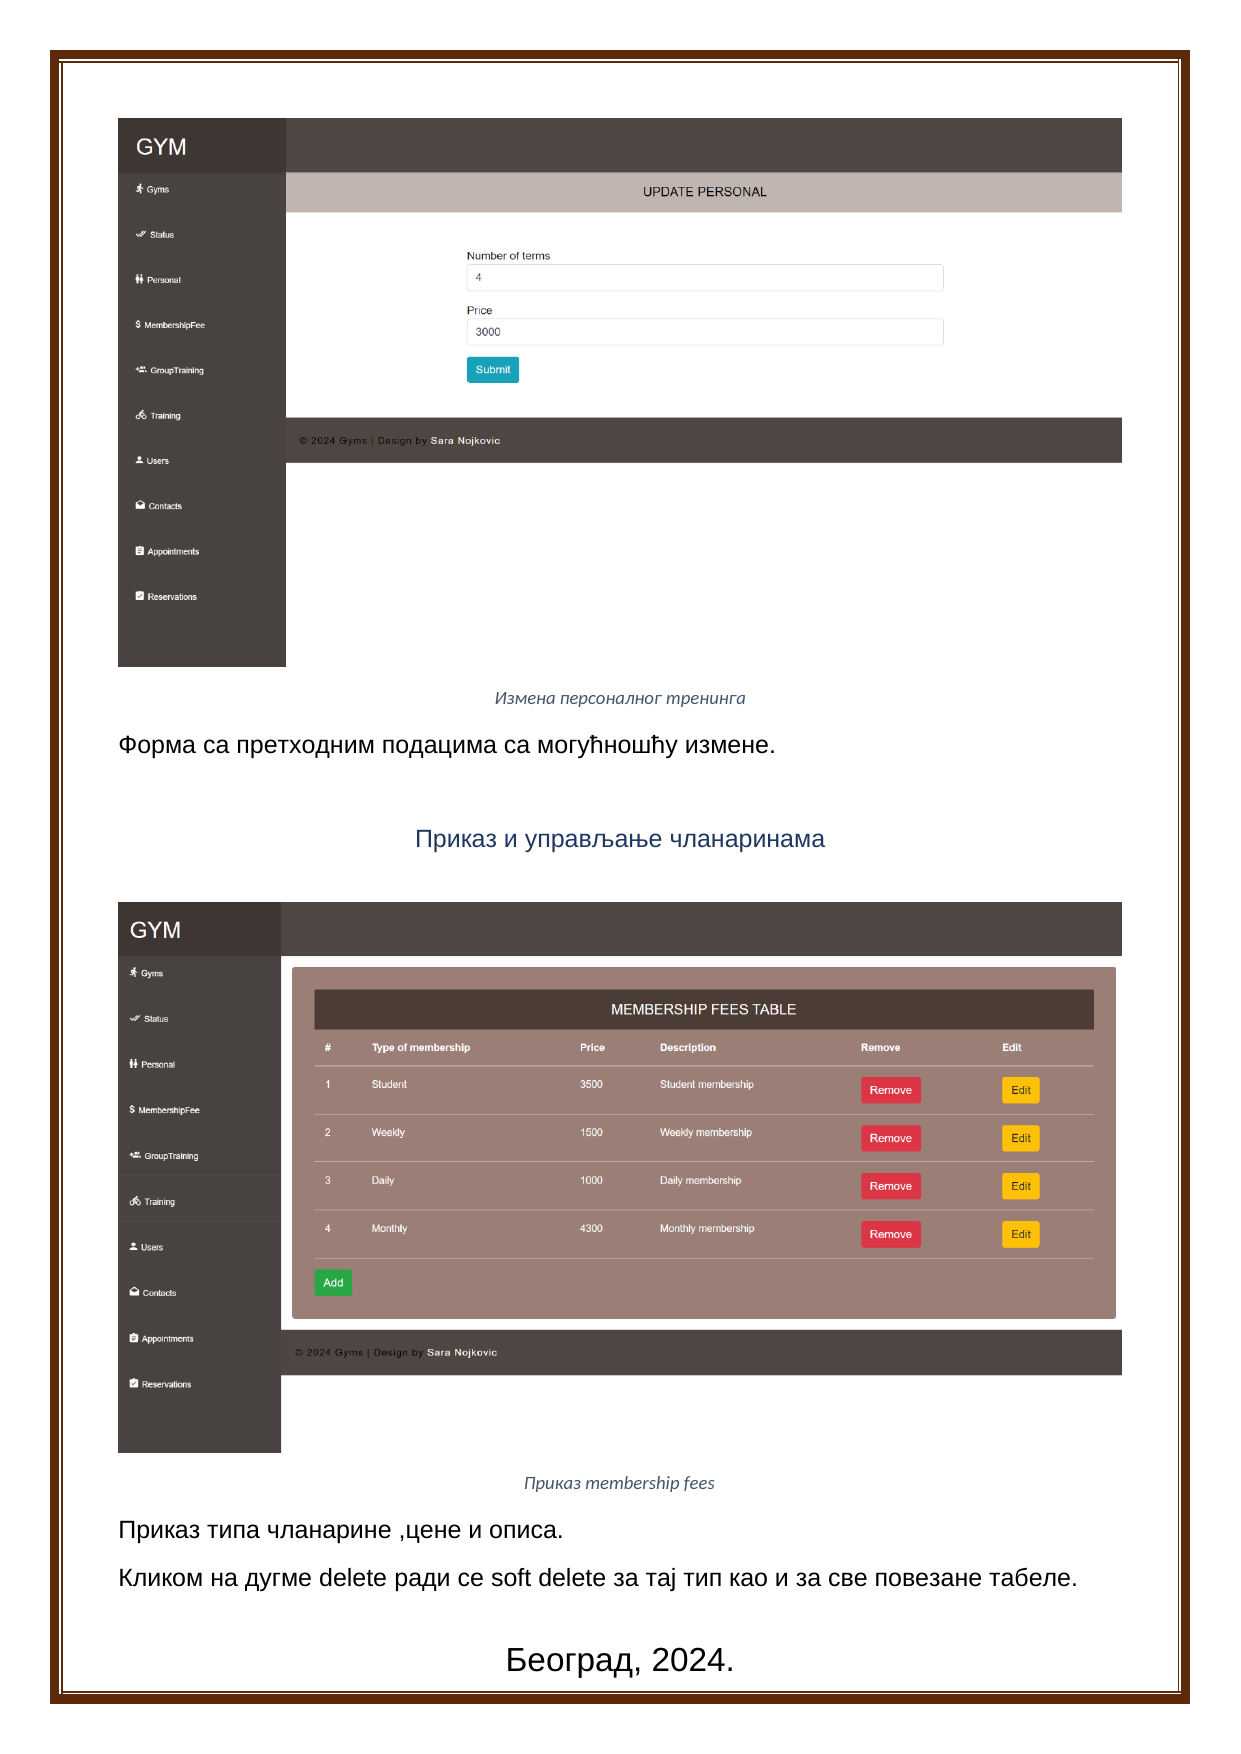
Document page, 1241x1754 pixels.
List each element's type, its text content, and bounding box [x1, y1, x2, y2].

text Форма са претходним подацима са могућношћу измене. [118, 729, 1122, 758]
picture [118, 902, 1122, 1453]
picture [118, 118, 1122, 667]
text Приказ типа чланарине ,цене и описа. [118, 1515, 1122, 1544]
text Приказ membership fees [118, 1471, 1122, 1494]
subtitle Приказ и управљање чланаринама [118, 824, 1122, 853]
text Кликом на дугме delete ради се soft delete за тај тип као и за све повезане табеле. [118, 1563, 1122, 1591]
text Измена персоналног тренинга [118, 686, 1122, 709]
